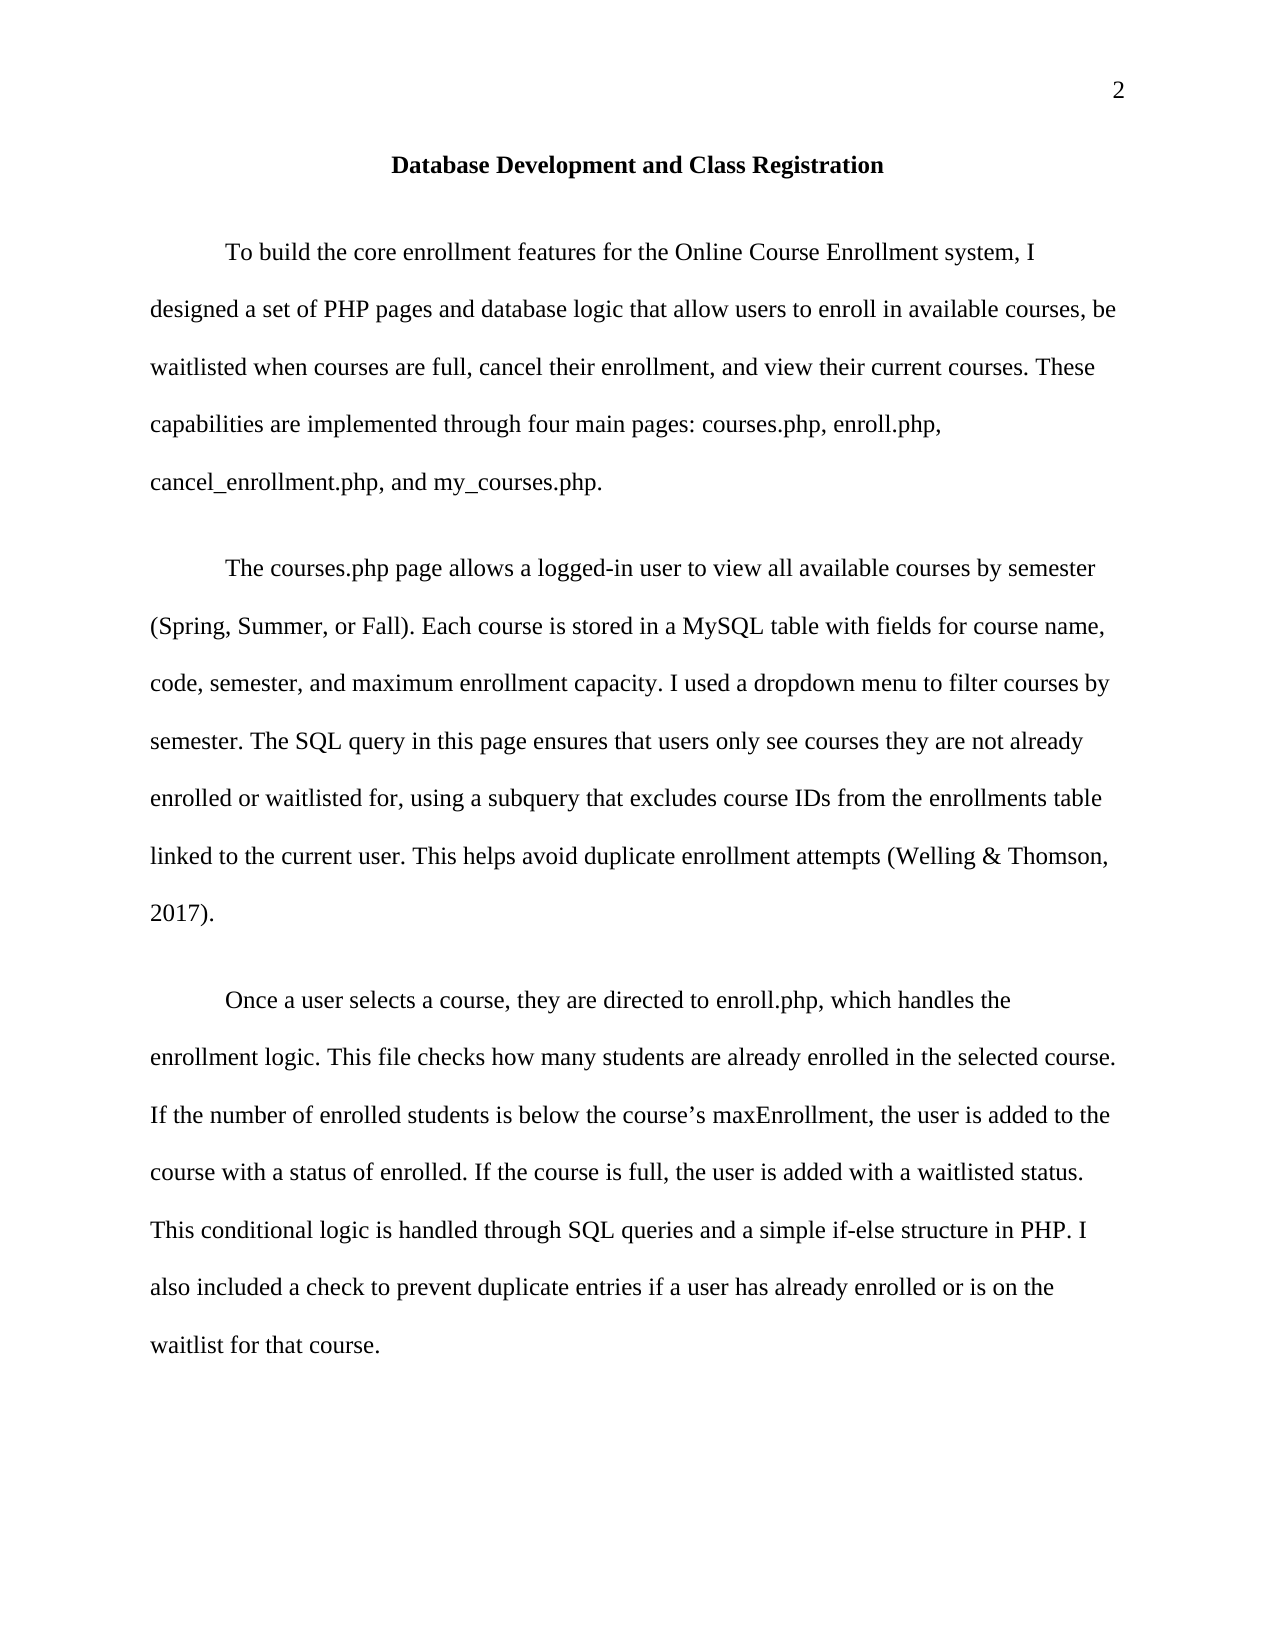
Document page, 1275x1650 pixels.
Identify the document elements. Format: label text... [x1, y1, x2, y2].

text To build the core enrollment features for the Online Course Enrollment system, I designed a set of PHP pages and database logic that allow users to enroll in available courses, be waitlisted when courses are full, cancel their enrollment, and view their current courses. These capabilities are implemented through four main pages: courses.php, enroll.php, cancel_enrollment.php, and my_courses.php. [150, 237, 1125, 495]
text Once a user selects a course, they are directed to enroll.php, which handles the enrollment logic. This file checks how many students are already enrolled in the selected course. If the number of enrolled students is below the course’s maxEnrollment, the user is added to the course with a status of enrolled. If the course is full, the user is added with a waitlisted status. This conditional logic is handled through SQL queries and a simple if-else structure in PHP. I also included a check to prevent duplicate entries if a user has already enrolled or is on the waitlist for that course. [150, 985, 1125, 1359]
text The courses.php page allows a logged-in user to view all available courses by semester (Spring, Summer, or Fall). Each course is stored in a MySQL table with fields for course name, code, semester, and maximum enrollment capacity. I used a dropdown menu to filter courses by semester. The SQL query in this page ensures that users only see courses they are not already enrolled or waitlisted for, using a subquery that excludes course IDs from the enrollments table linked to the current user. This helps avoid duplicate enrollment attempts (Welling & Thomson, 2017). [150, 553, 1125, 927]
text Database Development and Class Registration [150, 150, 1125, 179]
